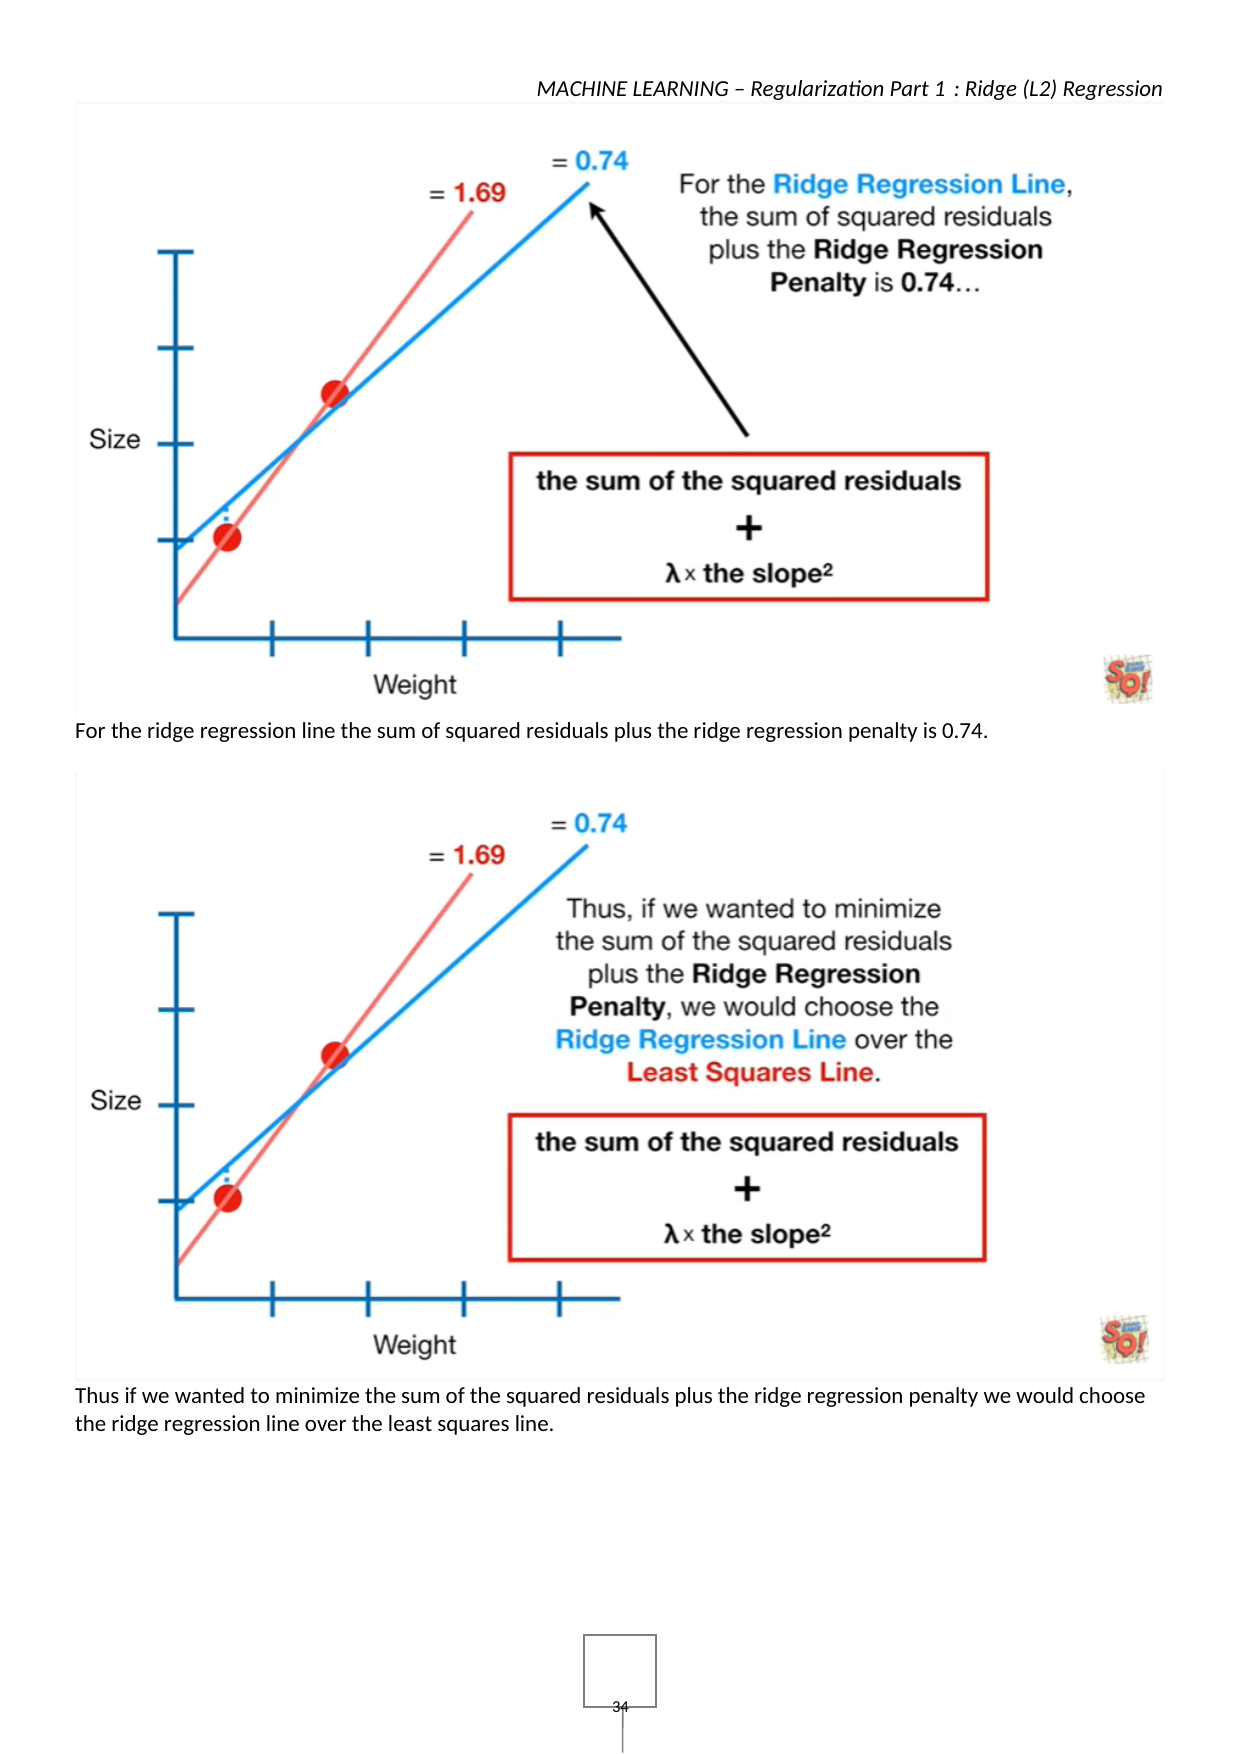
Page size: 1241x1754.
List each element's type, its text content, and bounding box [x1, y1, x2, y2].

picture [75, 772, 1166, 1381]
text For the ridge regression line the sum of squared residuals plus the ridge regression penalty is 0.74. [75, 716, 1165, 744]
text Thus if we wanted to minimize the sum of the squared residuals plus the ridge regression penalty we would choose the ridge regression line over the least squares line. [75, 1381, 1165, 1437]
picture [75, 101, 1166, 716]
